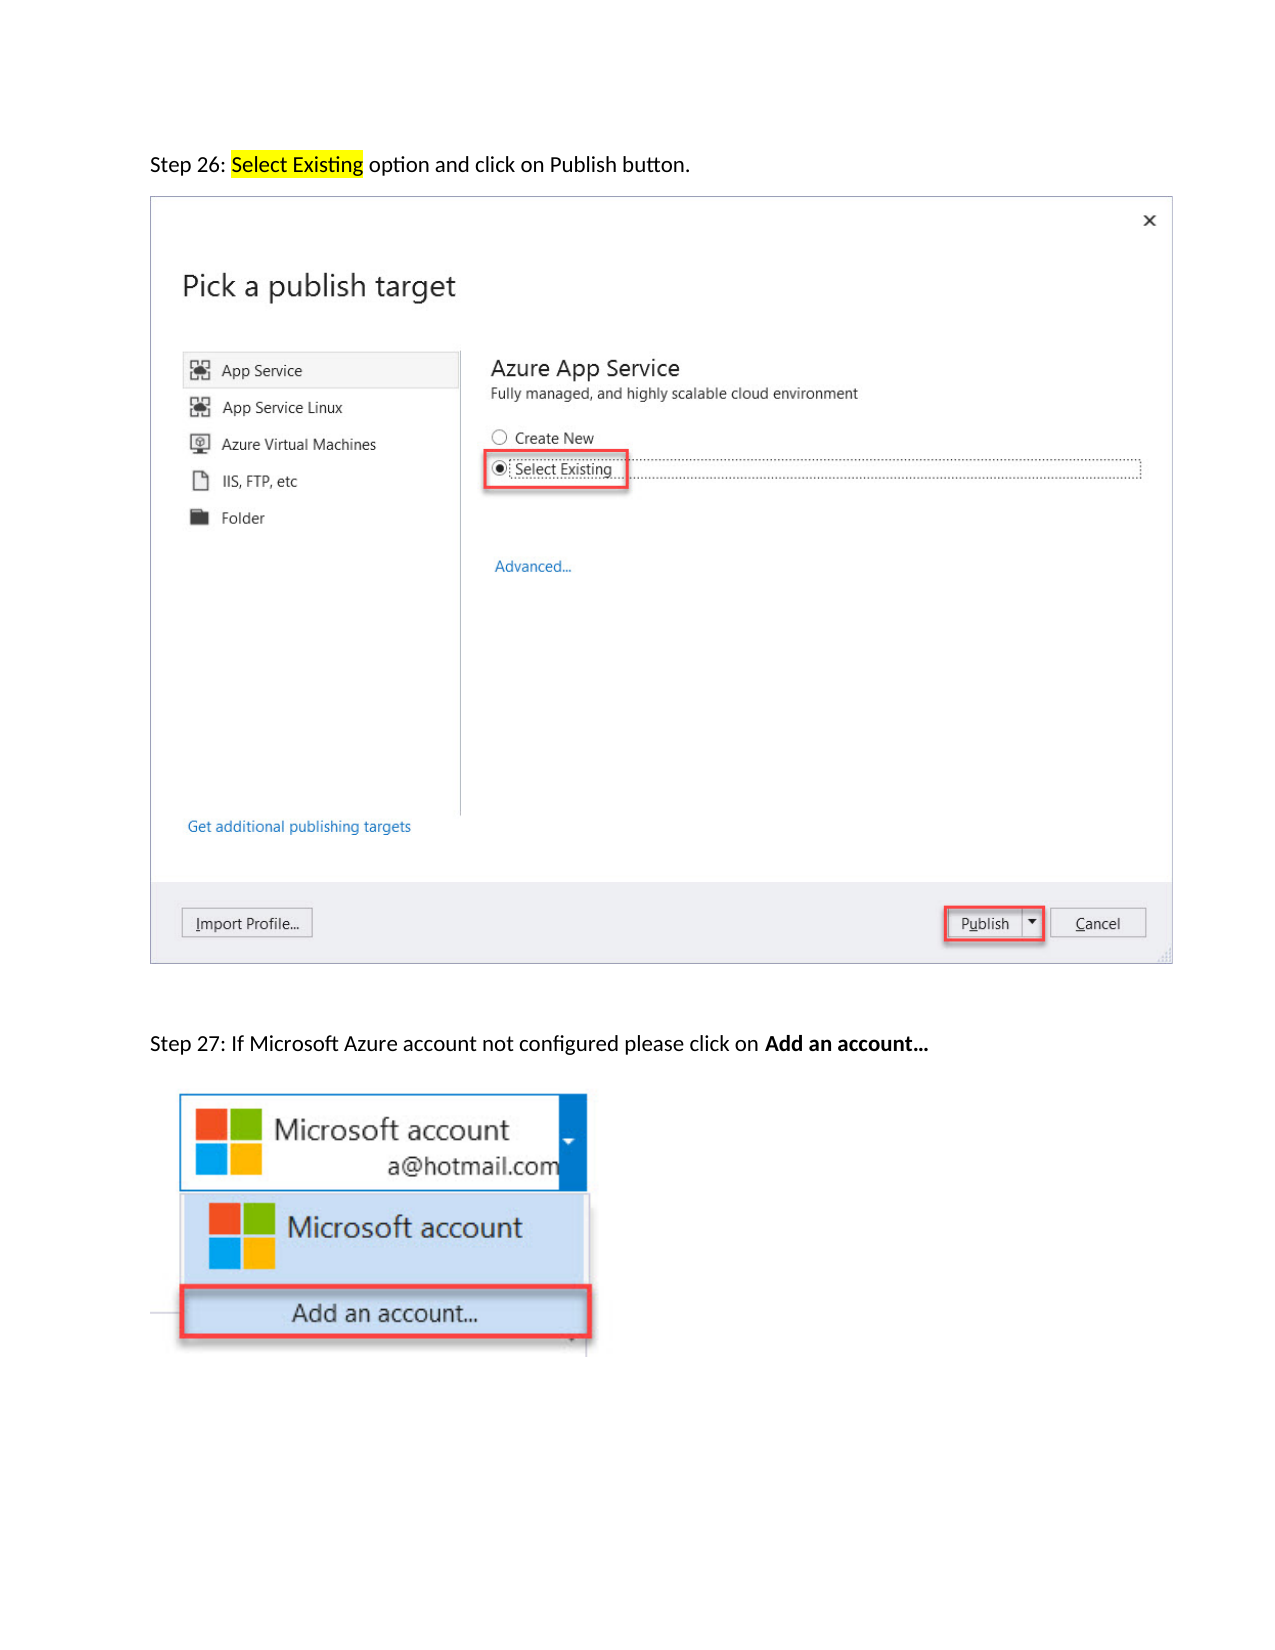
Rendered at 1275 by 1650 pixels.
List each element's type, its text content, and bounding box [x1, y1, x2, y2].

text Step 27: If Microsoft Azure account not configured please click on Add an account… [150, 1029, 1125, 1057]
picture [150, 196, 1173, 964]
picture [150, 1076, 622, 1357]
text Step 26: Select Existing option and click on Publish button. [363, 150, 1125, 178]
